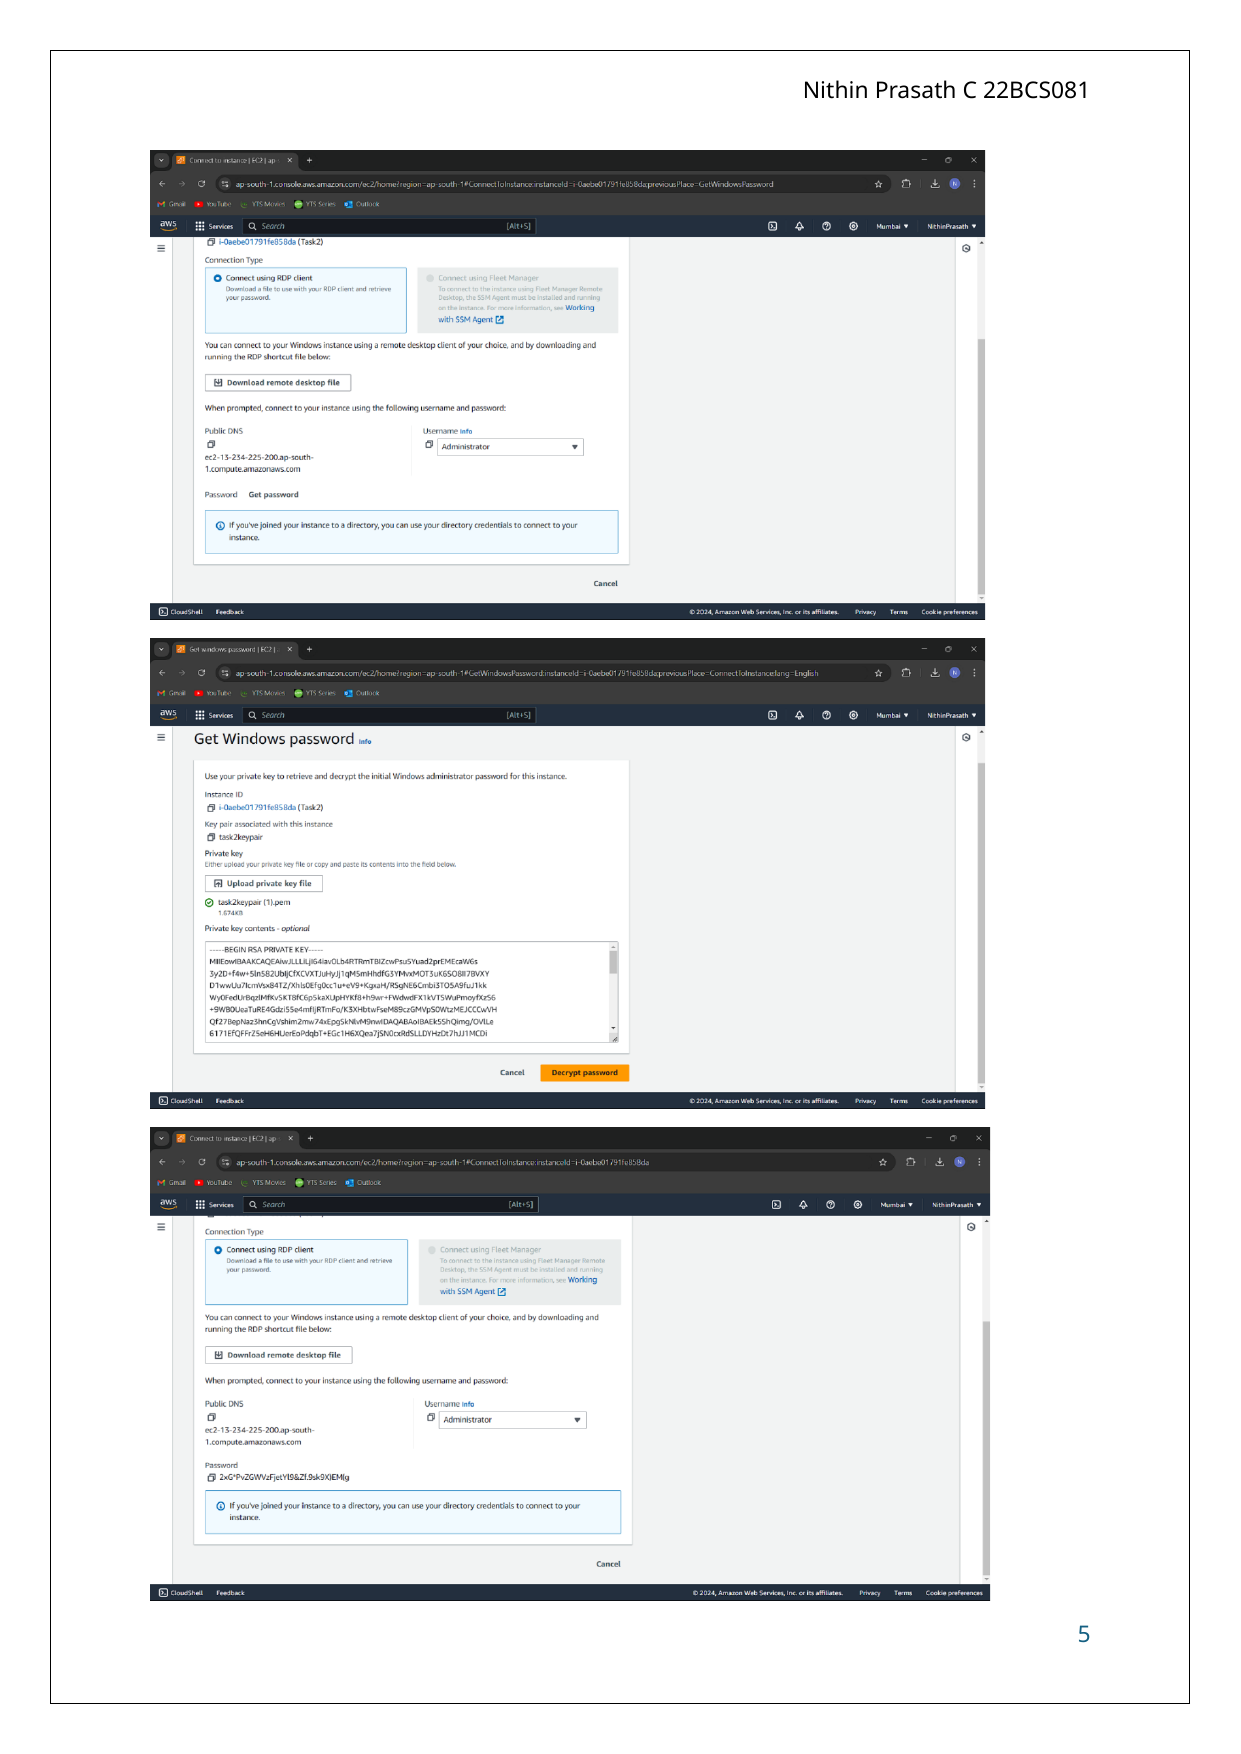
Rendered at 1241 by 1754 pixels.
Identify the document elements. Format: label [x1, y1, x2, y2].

picture [150, 150, 986, 620]
picture [150, 1127, 991, 1601]
picture [150, 638, 986, 1109]
